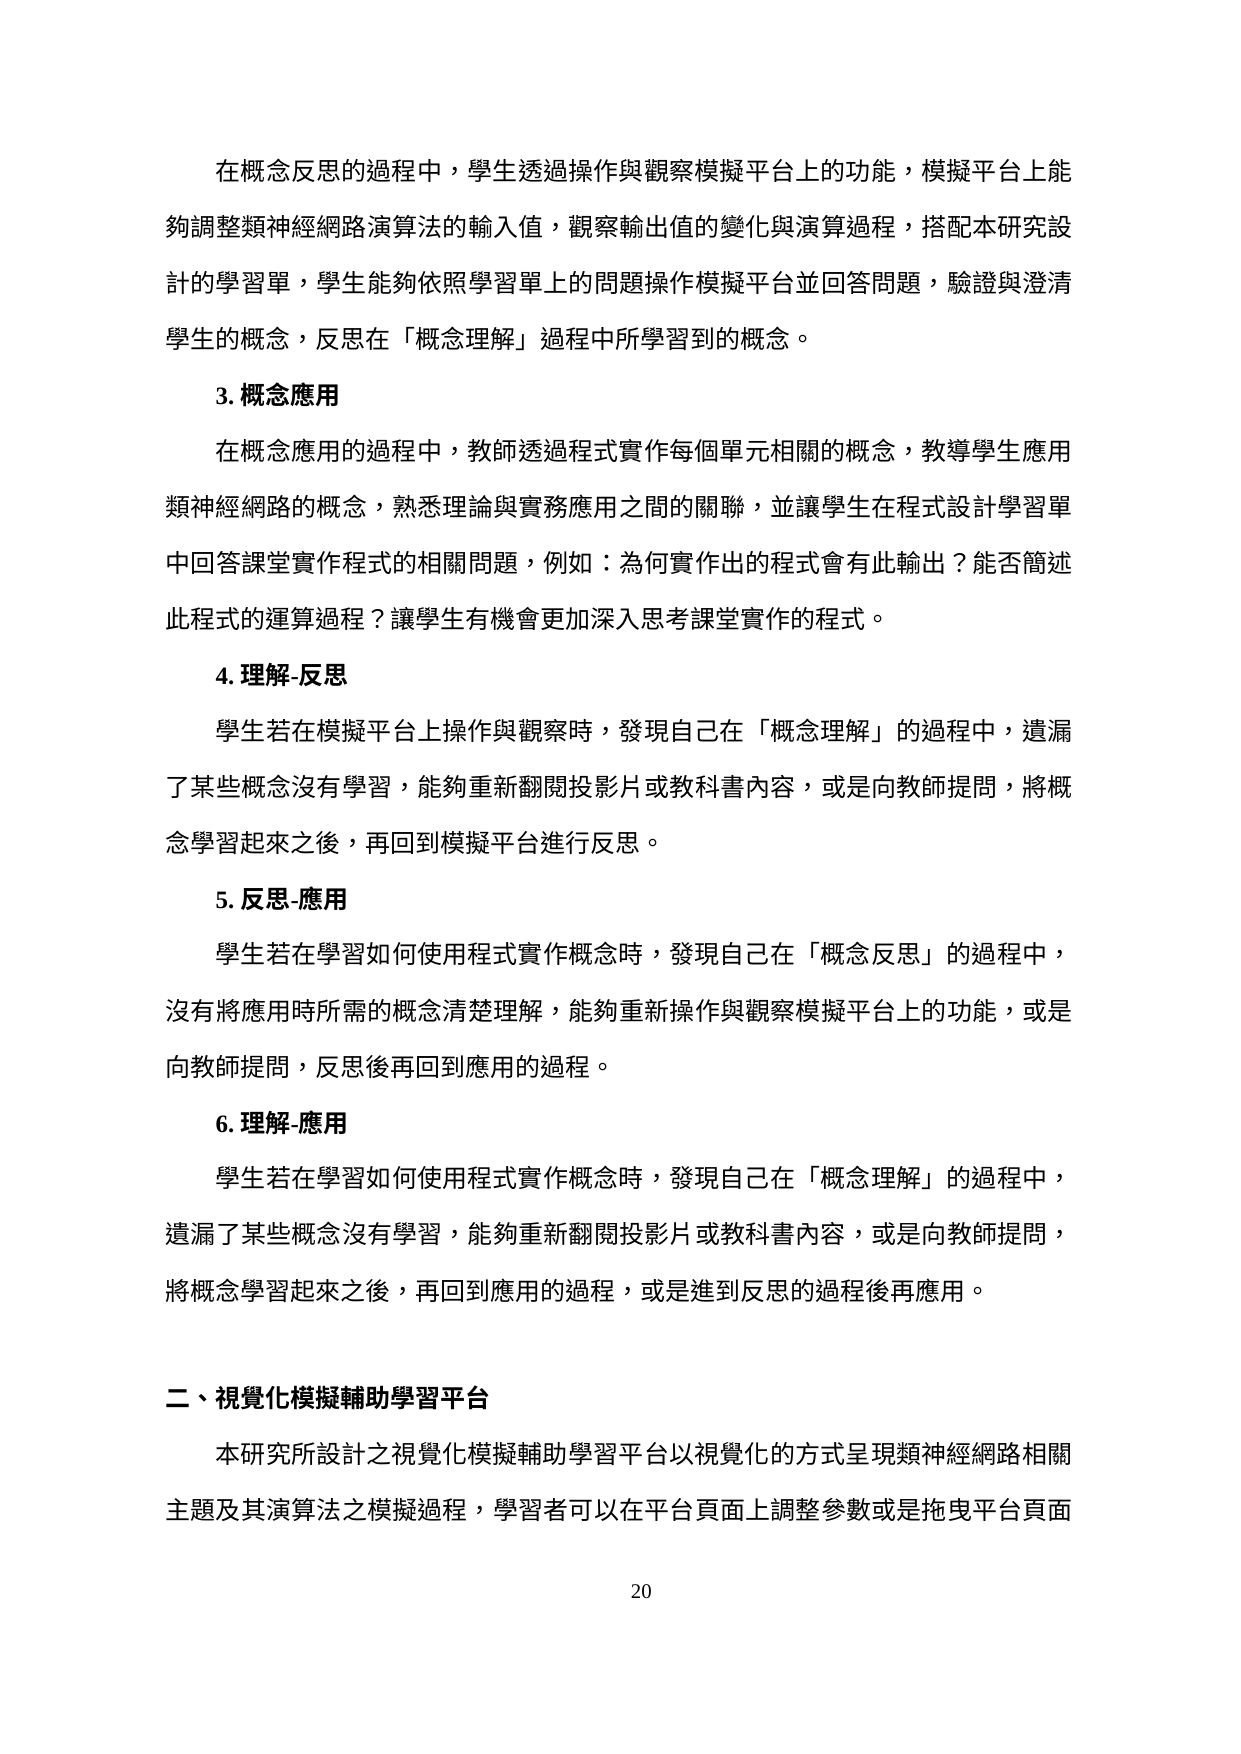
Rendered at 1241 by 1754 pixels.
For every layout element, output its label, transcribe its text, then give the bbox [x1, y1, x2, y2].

text 在概念應用的過程中，教師透過程式實作每個單元相關的概念，教導學生應用類神經網路的概念，熟悉理論與實務應用之間的關聯，並讓學生在程式設計學習單中回答課堂實作程式的相關問題，例如：為何實作出的程式會有此輸出？能否簡述此程式的運算過程？讓學生有機會更加深入思考課堂實作的程式。 [165, 431, 1075, 637]
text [165, 1434, 1075, 1527]
text 學生若在模擬平台上操作與觀察時，發現自己在「概念理解」的過程中，遺漏了某些概念沒有學習，能夠重新翻閱投影片或教科書內容，或是向教師提問，將概念學習起來之後，再回到模擬平台進行反思。 [165, 711, 1075, 861]
text 學生若在學習如何使用程式實作概念時，發現自己在「概念反思」的過程中，沒有將應用時所需的概念清楚理解，能夠重新操作與觀察模擬平台上的功能，或是向教師提問，反思後再回到應用的過程。 [165, 934, 1075, 1084]
text 學生若在學習如何使用程式實作概念時，發現自己在「概念理解」的過程中，遺漏了某些概念沒有學習，能夠重新翻閱投影片或教科書內容，或是向教師提問，將概念學習起來之後，再回到應用的過程，或是進到反思的過程後再應用。 [165, 1158, 1075, 1308]
text 4. 理解-反思 [165, 655, 1075, 692]
text 6. 理解-應用 [165, 1102, 1075, 1140]
text 5. 反思-應用 [165, 879, 1075, 916]
text 二、視覺化模擬輔助學習平台 [165, 1378, 1075, 1416]
text 3. 概念應用 [165, 375, 1075, 412]
text 在概念反思的過程中，學生透過操作與觀察模擬平台上的功能，模擬平台上能夠調整類神經網路演算法的輸入值，觀察輸出值的變化與演算過程，搭配本研究設計的學習單，學生能夠依照學習單上的問題操作模擬平台並回答問題，驗證與澄清學生的概念，反思在「概念理解」過程中所學習到的概念。 [165, 151, 1075, 357]
